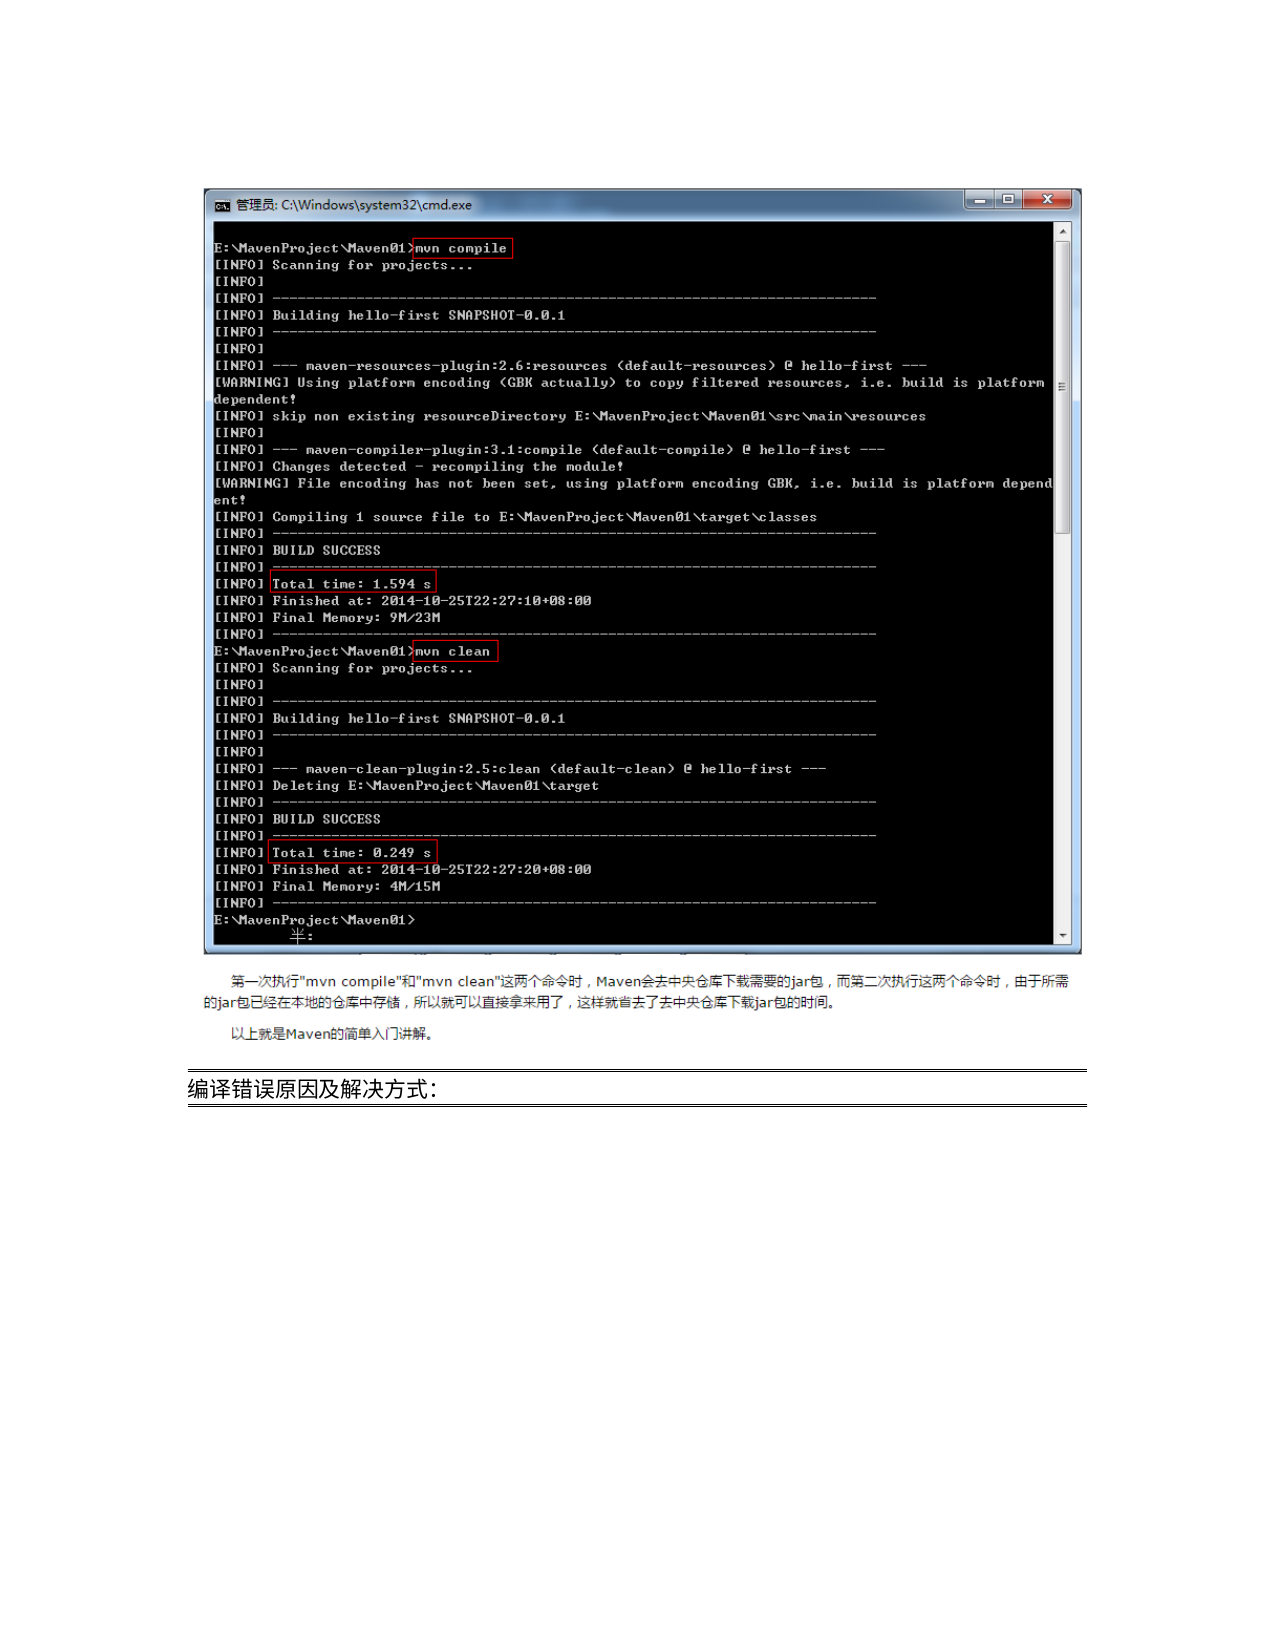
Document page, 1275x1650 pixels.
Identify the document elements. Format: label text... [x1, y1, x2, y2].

list 编译错误原因及解决方式： [187, 1072, 1087, 1107]
picture [187, 158, 1087, 1064]
